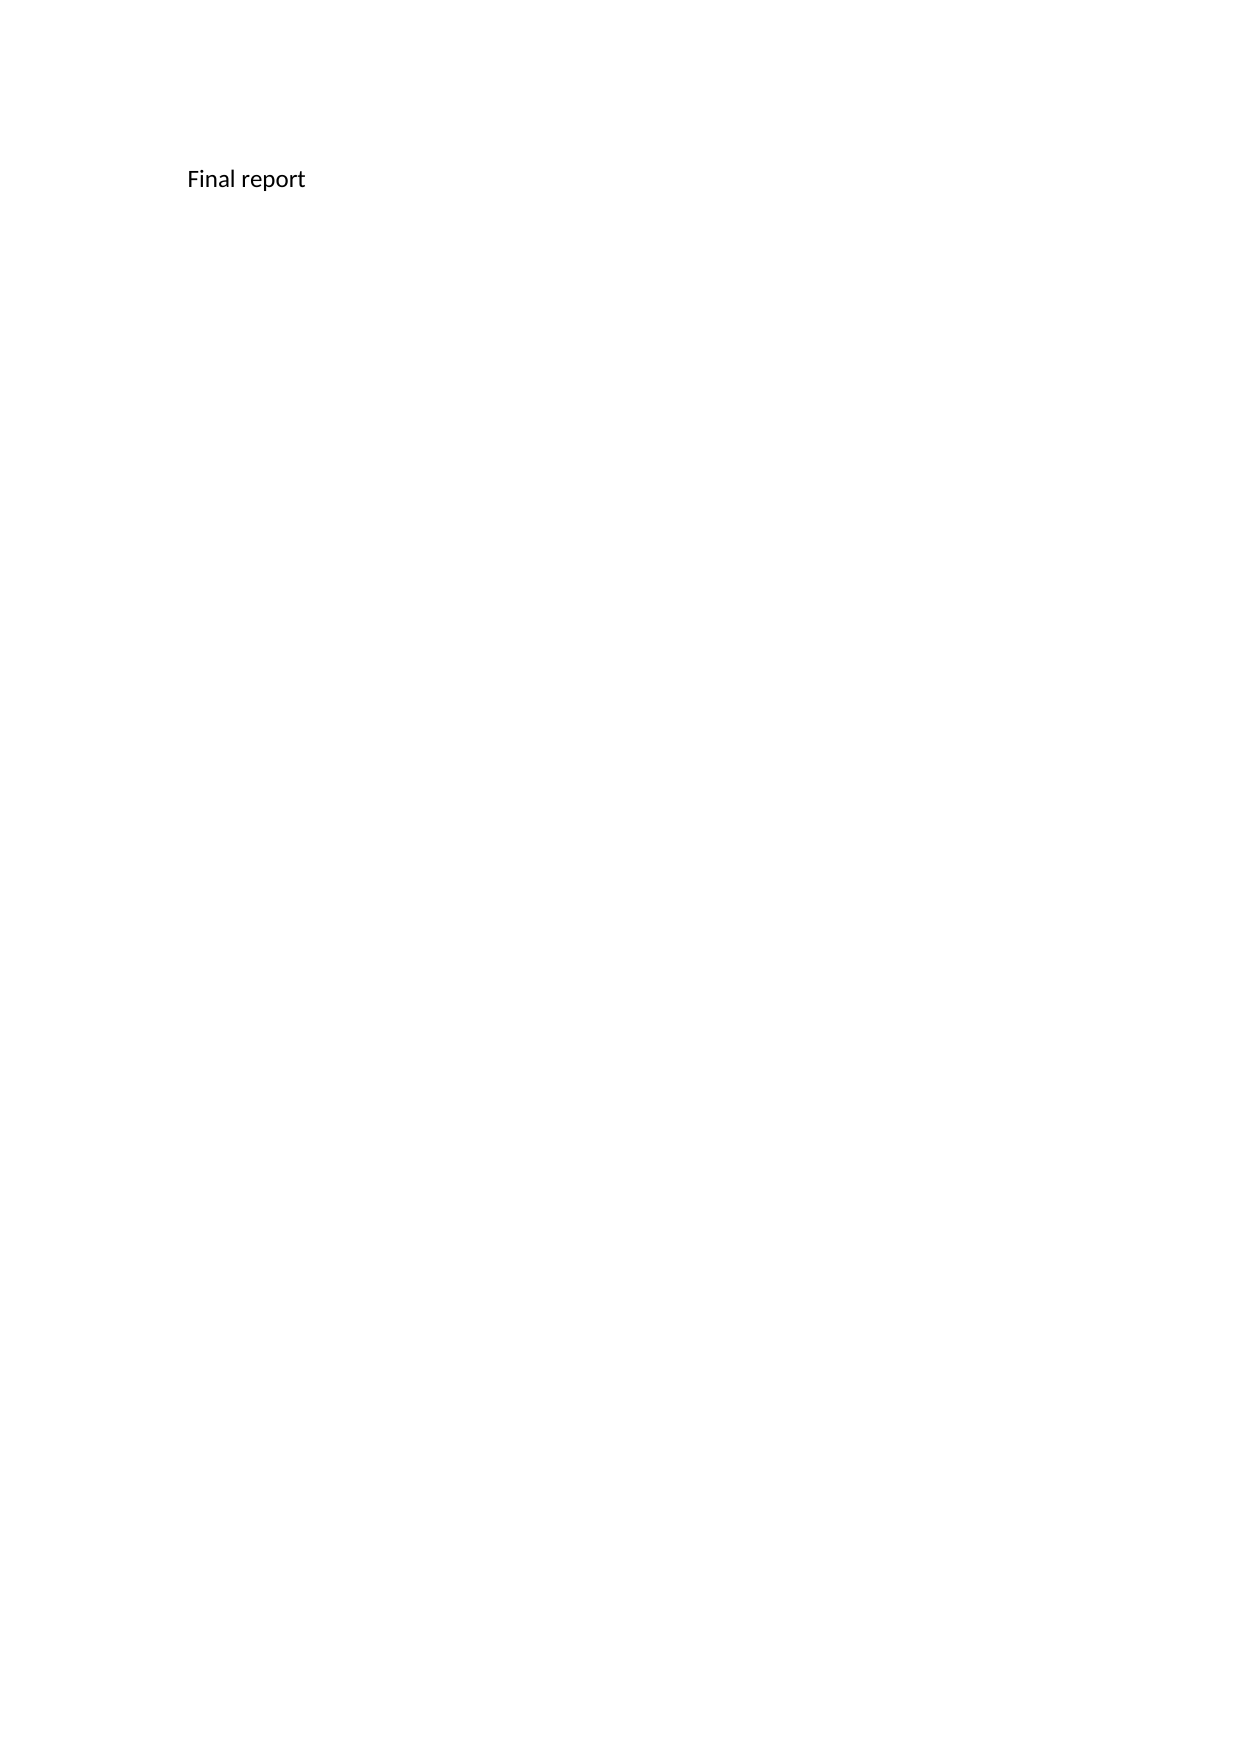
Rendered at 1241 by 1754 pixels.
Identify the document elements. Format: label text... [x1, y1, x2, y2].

text Final report [187, 162, 1053, 259]
